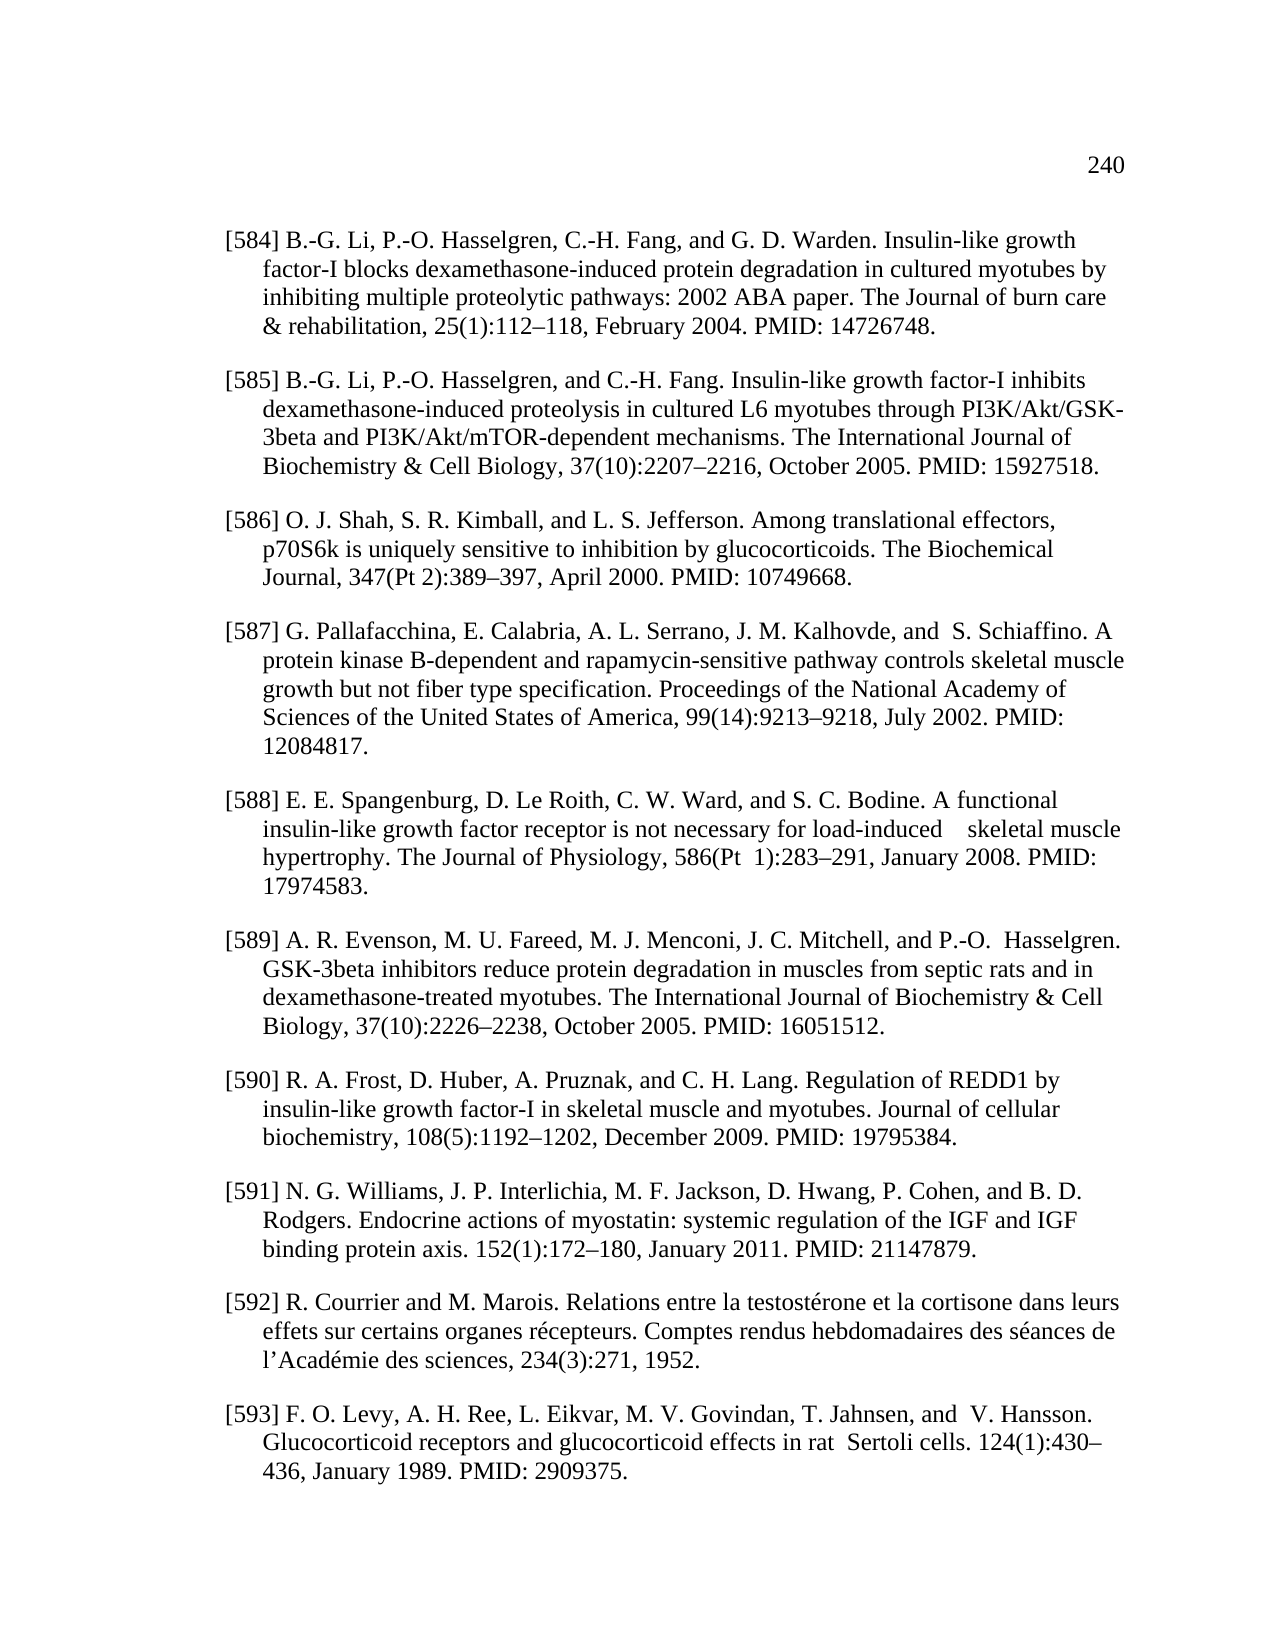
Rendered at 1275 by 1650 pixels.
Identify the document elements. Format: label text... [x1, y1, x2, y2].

text [587] G. Pallafacchina, E. Calabria, A. L. Serrano, J. M. Kalhovde, and S. Schiaffino. A protein kinase B-dependent and rapamycin-sensitive pathway controls skeletal muscle growth but not fiber type specification. Proceedings of the National Academy of Sciences of the United States of America, 99(14):9213–9218, July 2002. PMID: 12084817. [225, 616, 1125, 760]
text [591] N. G. Williams, J. P. Interlichia, M. F. Jackson, D. Hwang, P. Cohen, and B. D. Rodgers. Endocrine actions of myostatin: systemic regulation of the IGF and IGF binding protein axis. 152(1):172–180, January 2011. PMID: 21147879. [225, 1176, 1125, 1262]
text [592] R. Courrier and M. Marois. Relations entre la testostérone et la cortisone dans leurs effets sur certains organes récepteurs. Comptes rendus hebdomadaires des séances de l’Académie des sciences, 234(3):271, 1952. [225, 1287, 1125, 1374]
text [584] B.-G. Li, P.-O. Hasselgren, C.-H. Fang, and G. D. Warden. Insulin-like growth factor-I blocks dexamethasone-induced protein degradation in cultured myotubes by inhibiting multiple proteolytic pathways: 2002 ABA paper. The Journal of burn care & rehabilitation, 25(1):112–118, February 2004. PMID: 14726748. [225, 225, 1125, 340]
text [588] E. E. Spangenburg, D. Le Roith, C. W. Ward, and S. C. Bodine. A functional insulin-like growth factor receptor is not necessary for load-induced skeletal muscle hypertrophy. The Journal of Physiology, 586(Pt 1):283–291, January 2008. PMID: 17974583. [225, 785, 1125, 900]
text [589] A. R. Evenson, M. U. Fareed, M. J. Menconi, J. C. Mitchell, and P.-O. Hasselgren. GSK-3beta inhibitors reduce protein degradation in muscles from septic rats and in dexamethasone-treated myotubes. The International Journal of Biochemistry & Cell Biology, 37(10):2226–2238, October 2005. PMID: 16051512. [225, 925, 1125, 1040]
text [590] R. A. Frost, D. Huber, A. Pruznak, and C. H. Lang. Regulation of REDD1 by insulin-like growth factor-I in skeletal muscle and myotubes. Journal of cellular biochemistry, 108(5):1192–1202, December 2009. PMID: 19795384. [225, 1065, 1125, 1151]
text [586] O. J. Shah, S. R. Kimball, and L. S. Jefferson. Among translational effectors, p70S6k is uniquely sensitive to inhibition by glucocorticoids. The Biochemical Journal, 347(Pt 2):389–397, April 2000. PMID: 10749668. [225, 505, 1125, 591]
text [593] F. O. Levy, A. H. Ree, L. Eikvar, M. V. Govindan, T. Jahnsen, and V. Hansson. Glucocorticoid receptors and glucocorticoid effects in rat Sertoli cells. 124(1):430–436, January 1989. PMID: 2909375. [225, 1399, 1125, 1485]
text [585] B.-G. Li, P.-O. Hasselgren, and C.-H. Fang. Insulin-like growth factor-I inhibits dexamethasone-induced proteolysis in cultured L6 myotubes through PI3K/Akt/GSK-3beta and PI3K/Akt/mTOR-dependent mechanisms. The International Journal of Biochemistry & Cell Biology, 37(10):2207–2216, October 2005. PMID: 15927518. [225, 365, 1125, 480]
